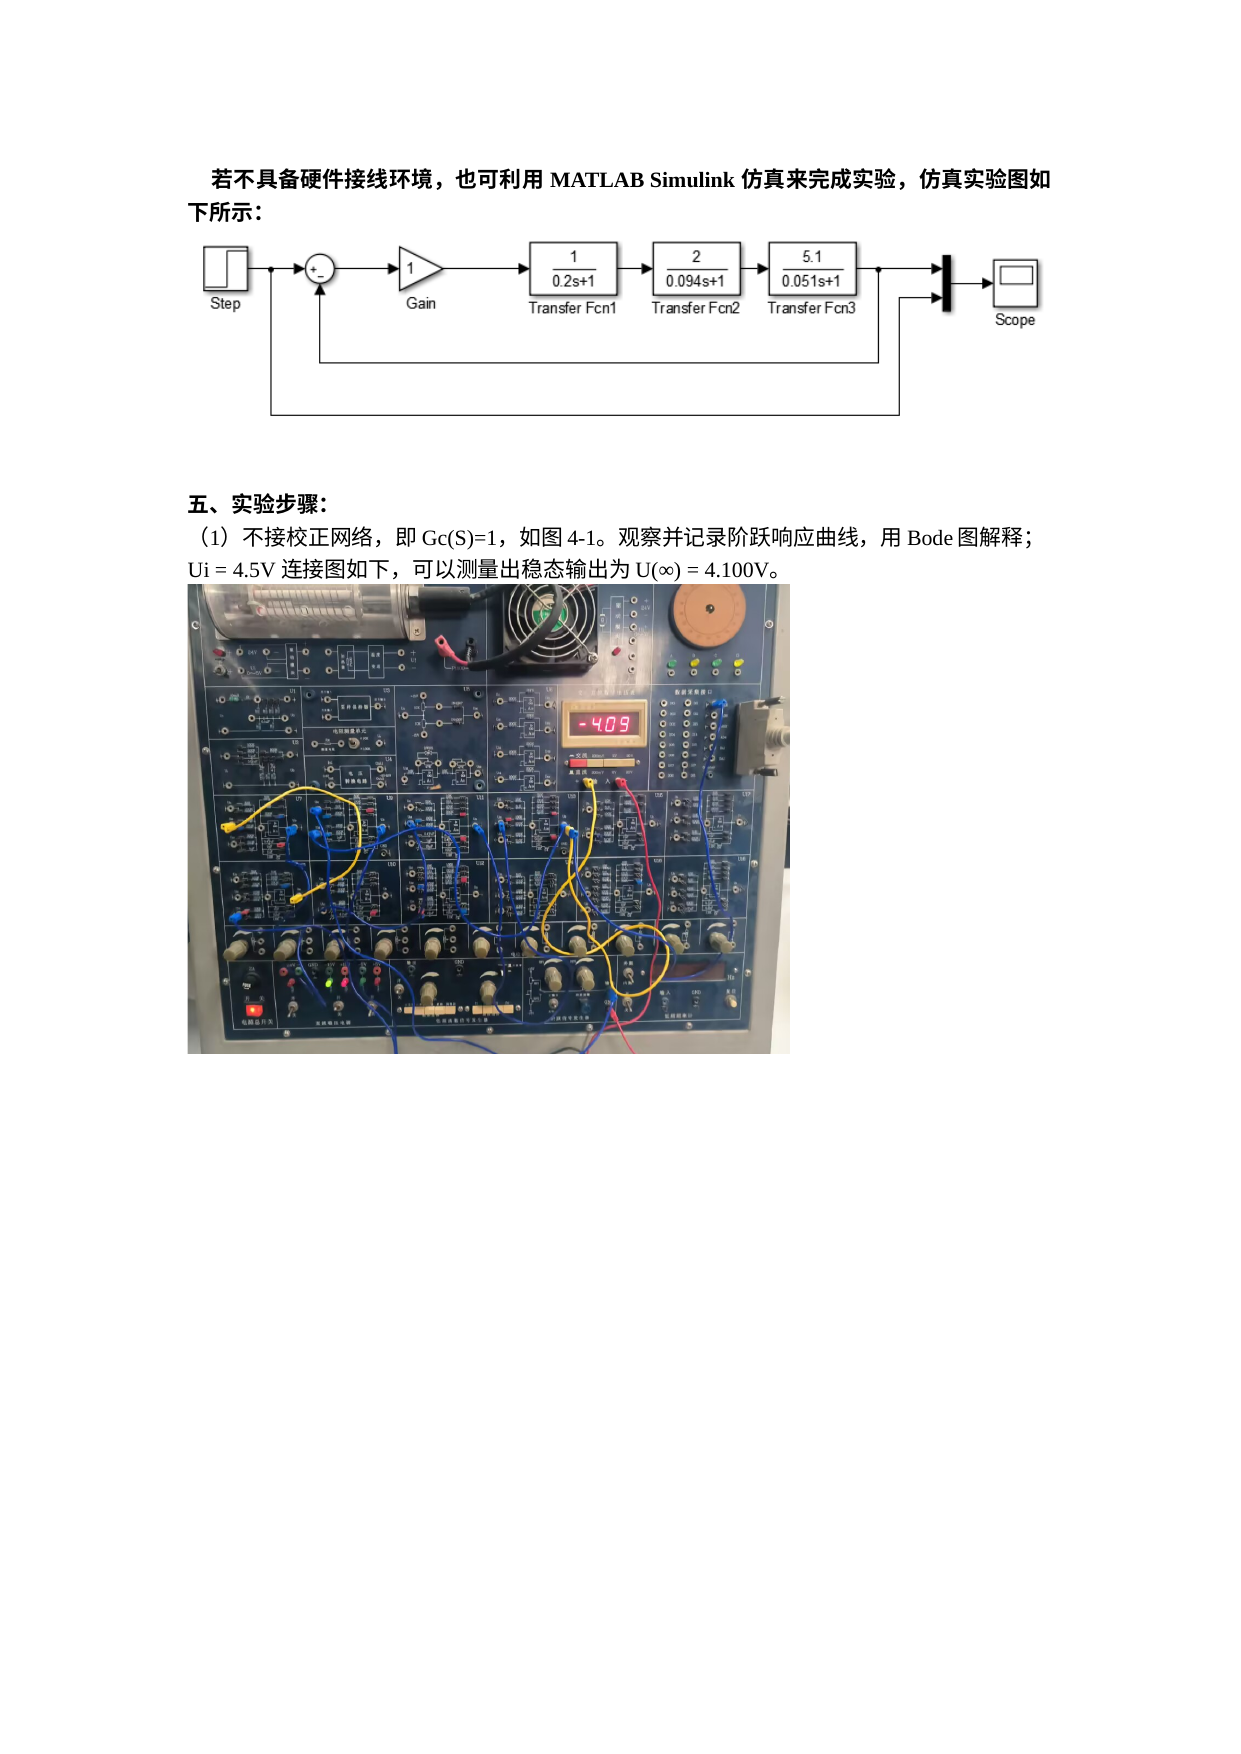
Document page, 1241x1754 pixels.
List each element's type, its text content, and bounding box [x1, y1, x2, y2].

picture [187, 584, 790, 1054]
text （1）不接校正网络，即Gc(S)=1，如图4-1。观察并记录阶跃响应曲线，用Bode图解释； [187, 519, 1053, 552]
text 五、实验步骤： [187, 487, 1053, 519]
text Ui = 4.5V 连接图如下，可以测量出稳态输出为U(∞) = 4.100V。 [187, 552, 1053, 584]
picture [187, 227, 1053, 430]
text 若不具备硬件接线环境，也可利用MATLAB Simulink 仿真来完成实验，仿真实验图如下所示： [187, 162, 1053, 227]
